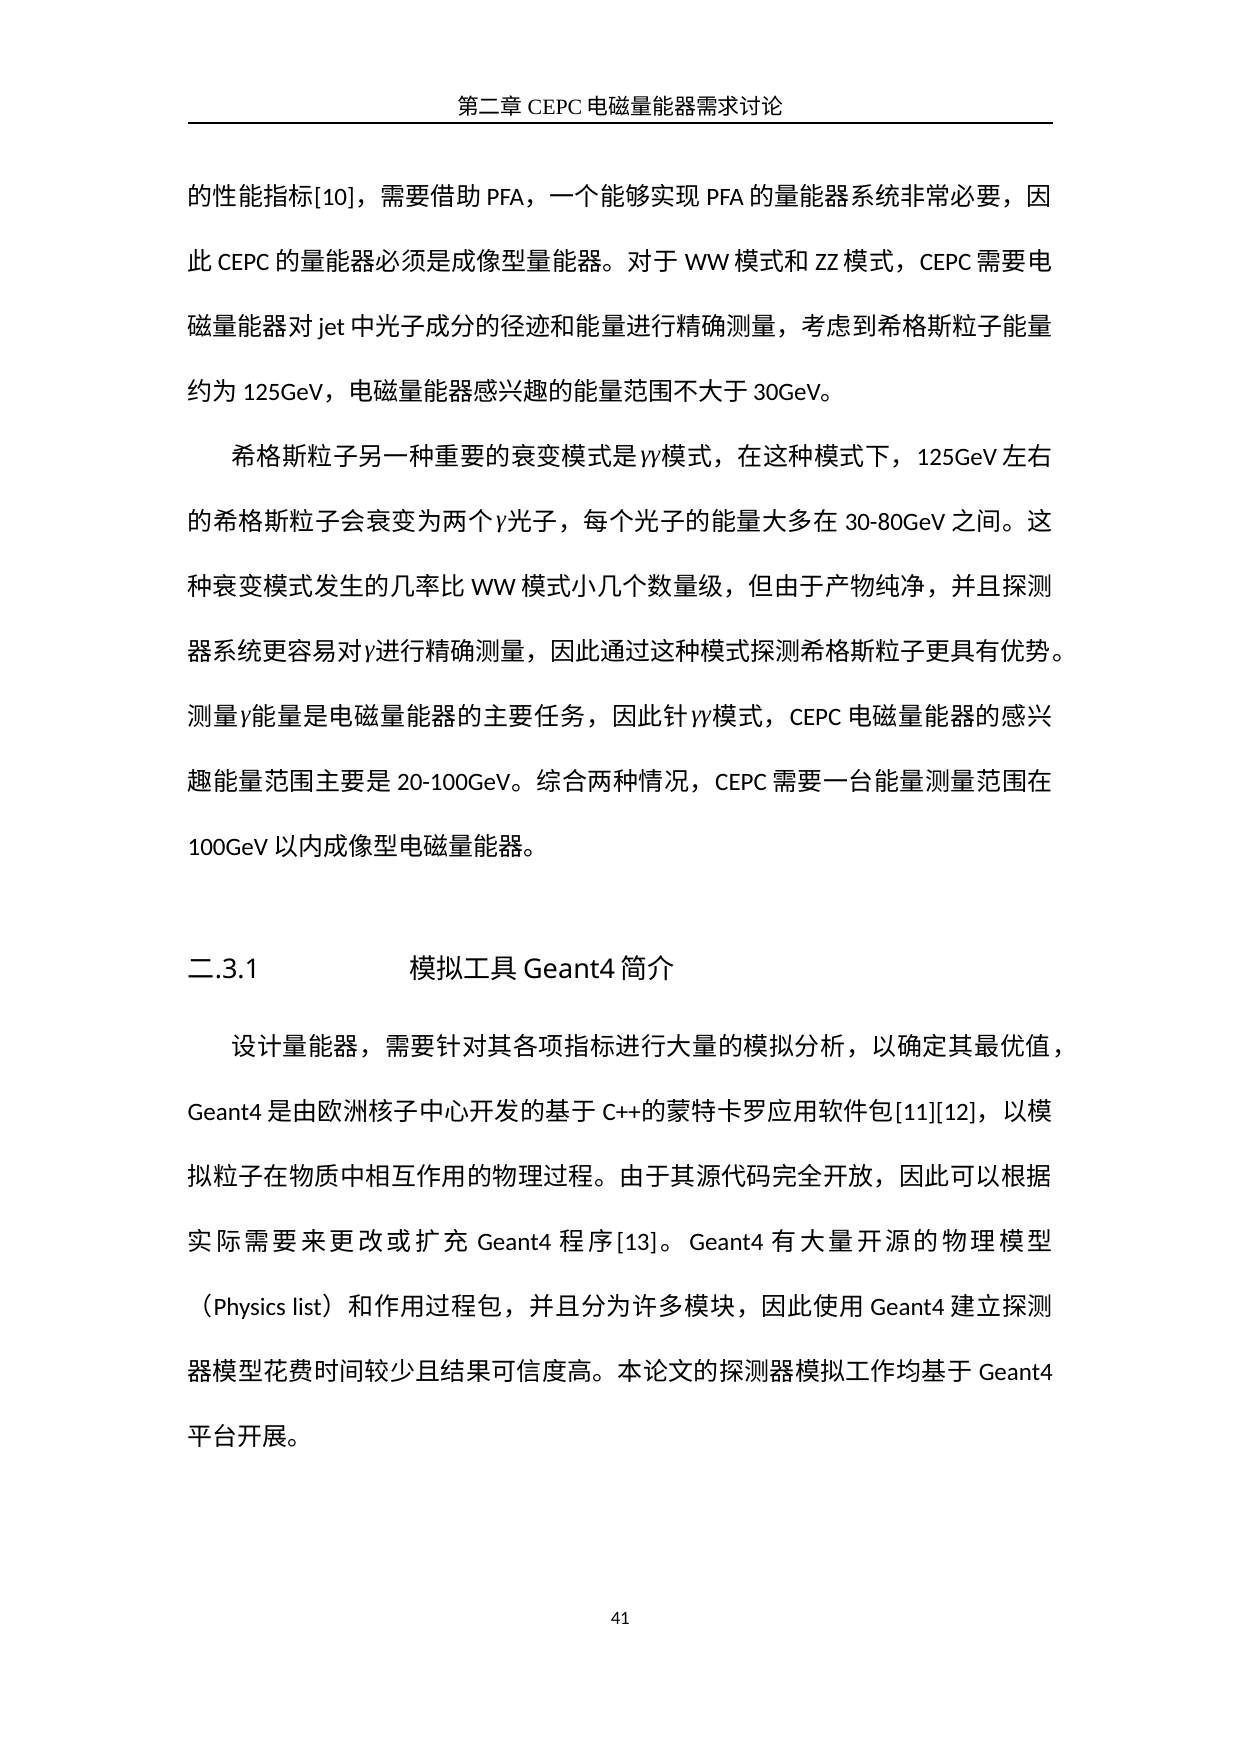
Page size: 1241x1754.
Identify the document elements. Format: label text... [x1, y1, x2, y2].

subtitle 模拟工具Geant4简介 [187, 934, 1053, 999]
text 希格斯粒子另一种重要的衰变模式是模式，在这种模式下，125GeV左右的希格斯粒子会衰变为两个光子，每个光子的能量大多在30-80GeV之间。这种衰变模式发生的几率比WW模式小几个数量级，但由于产物纯净，并且探测器系统更容易对进行精确测量，因此通过这种模式探测希格斯粒子更具有优势。测量能量是电磁量能器的主要任务，因此针模式，CEPC电磁量能器的感兴趣能量范围主要是20-100GeV。综合两种情况，CEPC需要一台能量测量范围在100GeV以内成像型电磁量能器。 [187, 422, 1053, 877]
text 设计量能器，需要针对其各项指标进行大量的模拟分析，以确定其最优值，Geant4是由欧洲核子中心开发的基于C++的蒙特卡罗应用软件包[11][12]，以模拟粒子在物质中相互作用的物理过程。由于其源代码完全开放，因此可以根据实际需要来更改或扩充Geant4程序[13]。Geant4有大量开源的物理模型（Physics list）和作用过程包，并且分为许多模块，因此使用Geant4建立探测器模型花费时间较少且结果可信度高。本论文的探测器模拟工作均基于Geant4平台开展。 [187, 1012, 1053, 1467]
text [187, 162, 1053, 422]
